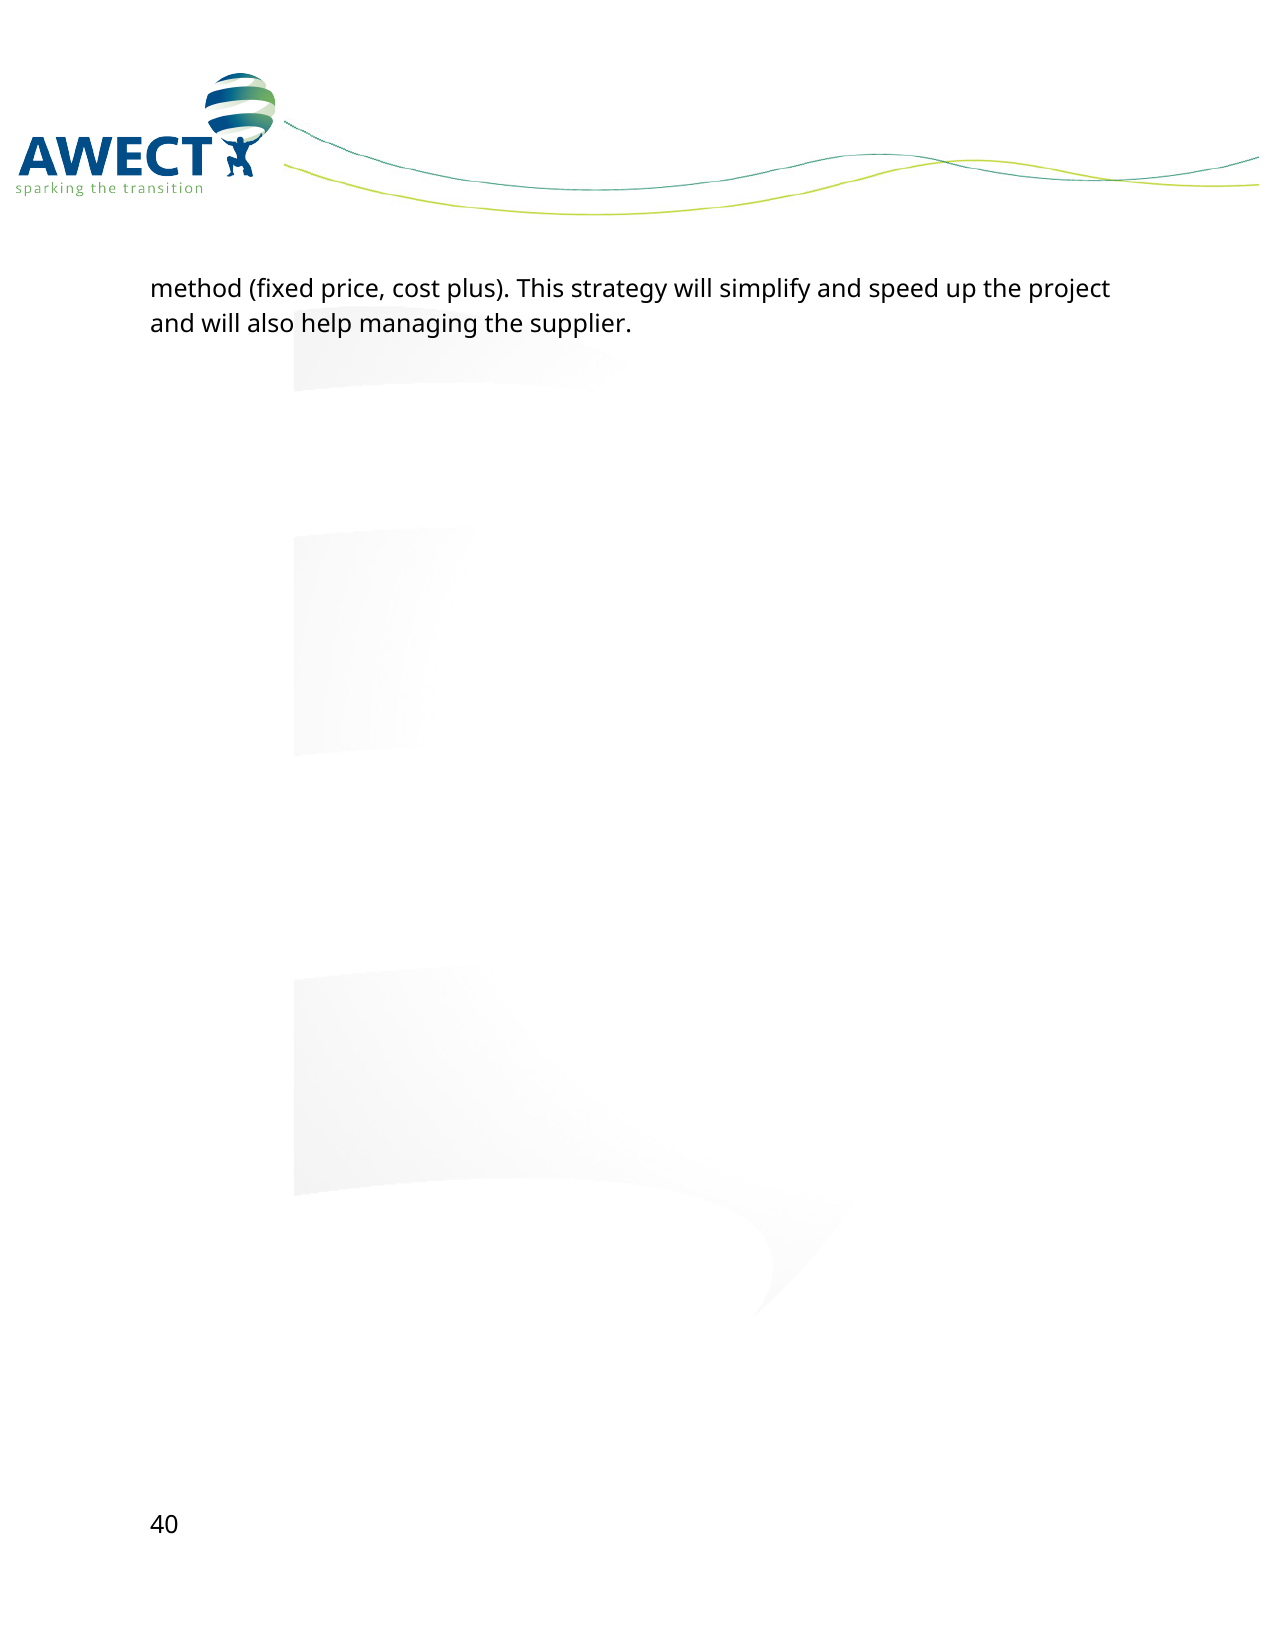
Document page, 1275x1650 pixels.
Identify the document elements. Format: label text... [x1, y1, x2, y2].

picture [15, 73, 1265, 221]
